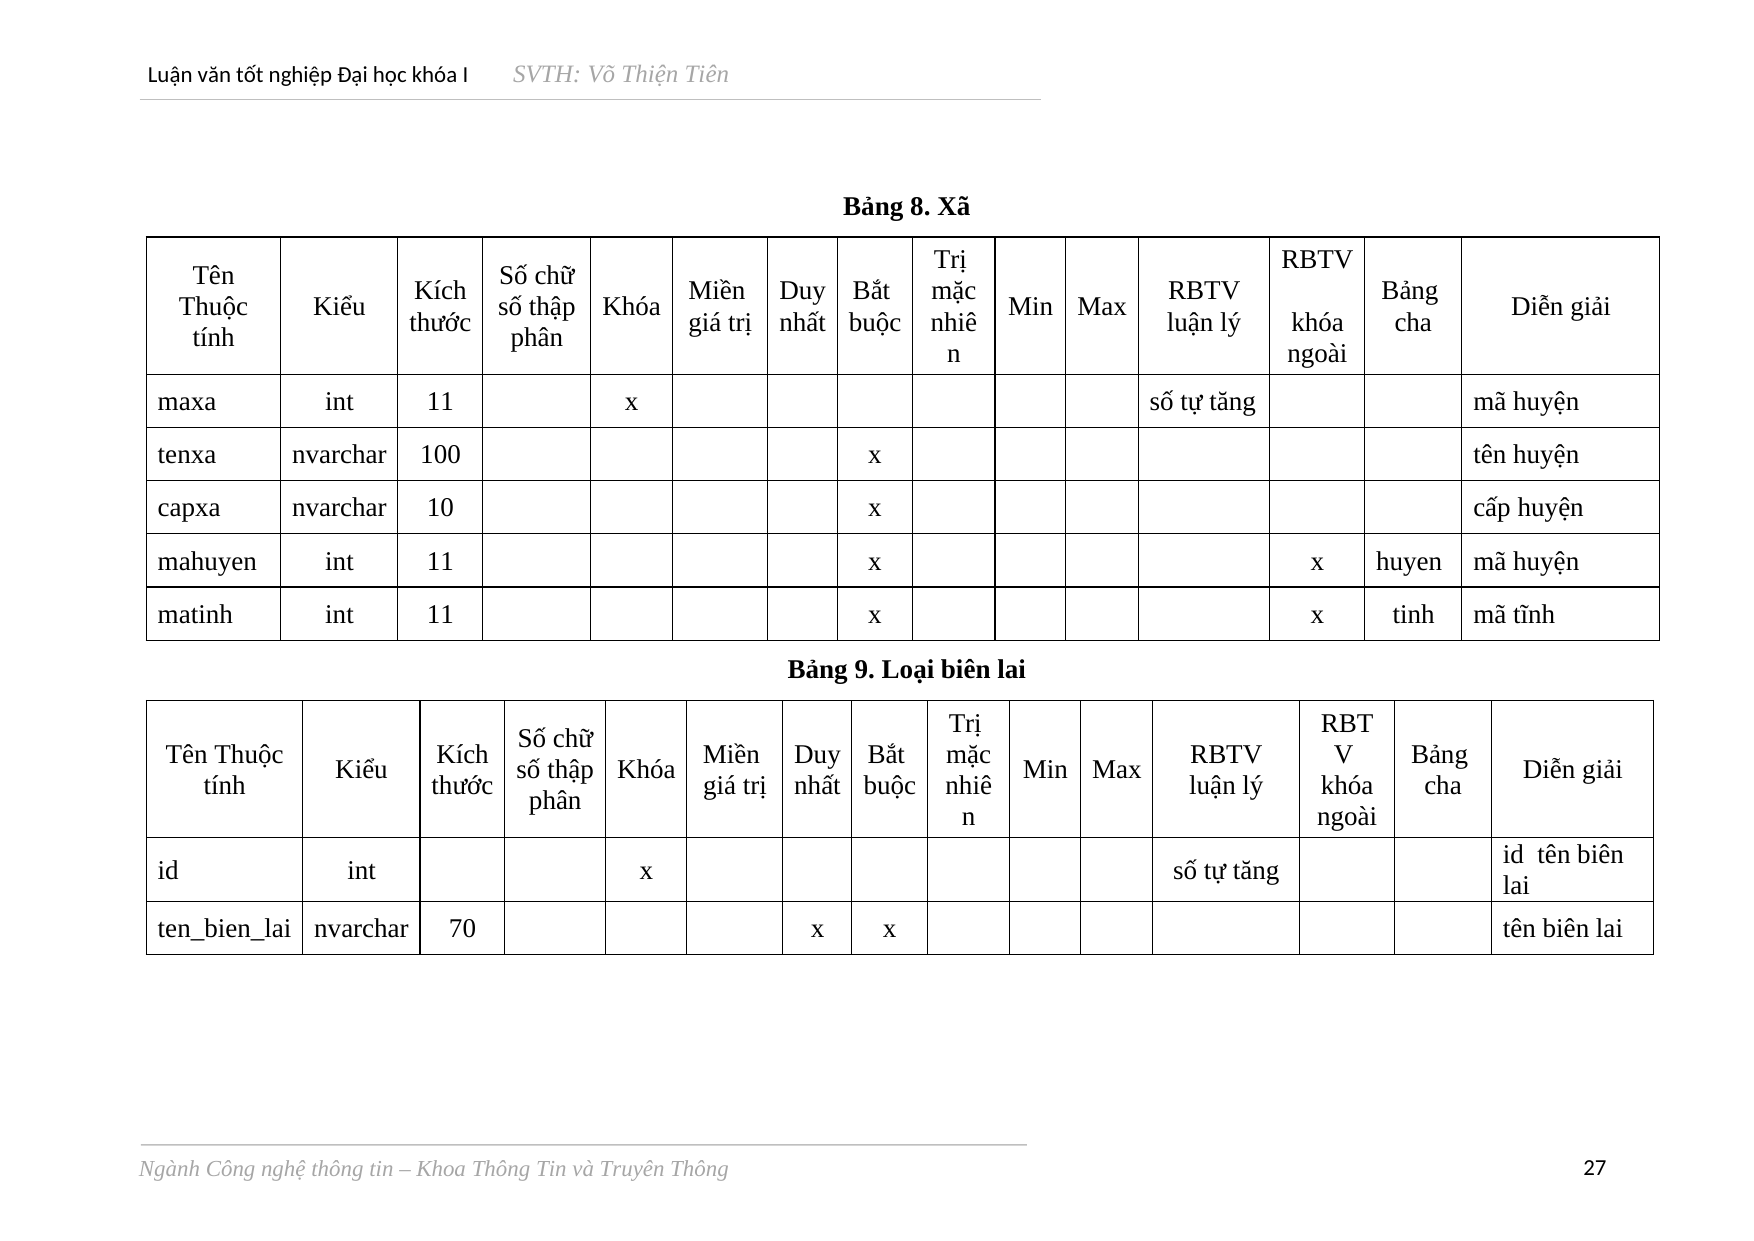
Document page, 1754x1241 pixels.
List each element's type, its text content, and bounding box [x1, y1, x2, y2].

table_header Kiểu [303, 701, 419, 837]
table_header Diễn giải [1462, 238, 1659, 374]
table_cell [1365, 375, 1461, 427]
table_cell [1365, 481, 1461, 533]
table_cell x [1270, 588, 1364, 639]
table_cell x [783, 902, 851, 954]
table_header RBTV luận lý [1139, 238, 1269, 374]
table_cell matinh [147, 588, 280, 639]
table_cell [673, 375, 767, 427]
table_header Duy nhất [768, 238, 837, 374]
table_cell [483, 375, 590, 427]
table_cell x [606, 838, 686, 901]
table_cell [1010, 838, 1080, 901]
table_cell tên huyện [1462, 428, 1659, 480]
table_cell 70 [421, 902, 504, 954]
table_cell [1066, 481, 1138, 533]
table_cell 11 [398, 375, 482, 427]
table_cell int [281, 534, 397, 586]
table_cell [673, 534, 767, 586]
table_cell [1139, 428, 1269, 480]
table_cell maxa [147, 375, 280, 427]
table_cell [1066, 534, 1138, 586]
table_cell [768, 375, 837, 427]
table_cell [1139, 588, 1269, 639]
table_cell [591, 588, 672, 639]
table_header Khóa [606, 701, 686, 837]
text Bảng 9. Loại biên lai [148, 653, 1606, 684]
table_cell [483, 534, 590, 586]
table_header Diễn giải [1492, 701, 1653, 837]
table_cell [768, 588, 837, 639]
table_cell [913, 534, 994, 586]
table_cell [1395, 902, 1491, 954]
table_cell [928, 902, 1009, 954]
table_header Tên Thuộc tính [147, 238, 280, 374]
table_cell [913, 588, 994, 639]
table_cell [1139, 534, 1269, 586]
table_cell [1066, 375, 1138, 427]
table_cell [687, 902, 782, 954]
table_cell x [1270, 534, 1364, 586]
table_cell [1081, 902, 1152, 954]
table_cell [838, 375, 912, 427]
table_cell [606, 902, 686, 954]
table_cell [505, 902, 605, 954]
table_cell [1270, 428, 1364, 480]
table_cell [996, 375, 1065, 427]
table_header Min [1010, 701, 1080, 837]
table_cell x [852, 902, 927, 954]
table_cell [483, 481, 590, 533]
table_header Bắt buộc [852, 701, 927, 837]
table_cell ten_bien_lai [147, 902, 302, 954]
table_cell 11 [398, 534, 482, 586]
table_cell mã huyện [1462, 375, 1659, 427]
table_cell capxa [147, 481, 280, 533]
table_cell [1300, 902, 1394, 954]
table_cell [852, 838, 927, 901]
table_cell x [838, 481, 912, 533]
table_cell x [838, 428, 912, 480]
table_cell số tự tăng [1139, 375, 1269, 427]
table_cell [913, 481, 994, 533]
table_cell x [591, 375, 672, 427]
table_cell id [147, 838, 302, 901]
table_cell [996, 428, 1065, 480]
table_cell tên biên lai [1492, 902, 1653, 954]
table_header Bảng cha [1395, 701, 1491, 837]
table_cell [1081, 838, 1152, 901]
table_cell x [838, 588, 912, 639]
table_cell 11 [398, 588, 482, 639]
table_header RBTV luận lý [1153, 701, 1299, 837]
table_cell [913, 375, 994, 427]
table_header Bắt buộc [838, 238, 912, 374]
table_header Số chữ số thập phân [505, 701, 605, 837]
table_cell 100 [398, 428, 482, 480]
table_header Trị mặc nhiên [928, 701, 1009, 837]
table_header Khóa [591, 238, 672, 374]
table_cell mahuyen [147, 534, 280, 586]
table_cell [1010, 902, 1080, 954]
table_header RBTV khóa ngoài [1270, 238, 1364, 374]
table_header Kích thước [421, 701, 504, 837]
table_cell [1139, 481, 1269, 533]
table_header Duy nhất [783, 701, 851, 837]
table_cell [928, 838, 1009, 901]
table_cell [1300, 838, 1394, 901]
table_cell [768, 534, 837, 586]
table_cell [996, 588, 1065, 639]
table_cell [505, 838, 605, 901]
table_cell [996, 534, 1065, 586]
table_cell [768, 428, 837, 480]
table_cell [1395, 838, 1491, 901]
table_cell int [281, 588, 397, 639]
table_cell [1365, 428, 1461, 480]
table_cell nvarchar [281, 481, 397, 533]
table_cell x [838, 534, 912, 586]
table_cell [1066, 428, 1138, 480]
table_cell [1270, 375, 1364, 427]
table_cell int [281, 375, 397, 427]
table_header Trị mặc nhiên [913, 238, 994, 374]
table_header Miền giá trị [673, 238, 767, 374]
table_cell [783, 838, 851, 901]
table_cell 10 [398, 481, 482, 533]
table_header Miền giá trị [687, 701, 782, 837]
table_cell [913, 428, 994, 480]
table_cell nvarchar [303, 902, 419, 954]
table_cell cấp huyện [1462, 481, 1659, 533]
table_cell [483, 588, 590, 639]
table_cell số tự tăng [1153, 838, 1299, 901]
table_cell [591, 428, 672, 480]
table_cell [1066, 588, 1138, 639]
table_cell mã huyện [1462, 534, 1659, 586]
table_cell [996, 481, 1065, 533]
table_cell [673, 428, 767, 480]
table_cell [591, 481, 672, 533]
table_header RBTV khóa ngoài [1300, 701, 1394, 837]
table_header Tên Thuộc tính [147, 701, 302, 837]
table_cell tenxa [147, 428, 280, 480]
table_cell [421, 838, 504, 901]
table_header Kiểu [281, 238, 397, 374]
table_cell tinh [1365, 588, 1461, 639]
table_header Min [996, 238, 1065, 374]
table_cell int [303, 838, 419, 901]
table_header Bảng cha [1365, 238, 1461, 374]
table_cell [768, 481, 837, 533]
table_cell [483, 428, 590, 480]
table_cell [591, 534, 672, 586]
table_cell nvarchar [281, 428, 397, 480]
table_cell mã tĩnh [1462, 588, 1659, 639]
table_cell [673, 481, 767, 533]
table_cell [673, 588, 767, 639]
table_cell [1270, 481, 1364, 533]
table_header Max [1066, 238, 1138, 374]
table_cell id tên biên lai [1492, 838, 1653, 901]
text Bảng 8. Xã [148, 190, 1606, 221]
table_cell huyen [1365, 534, 1461, 586]
table_header Max [1081, 701, 1152, 837]
table_header Kích thước [398, 238, 482, 374]
table_cell [1153, 902, 1299, 954]
table_cell [687, 838, 782, 901]
table_header Số chữ số thập phân [483, 238, 590, 374]
